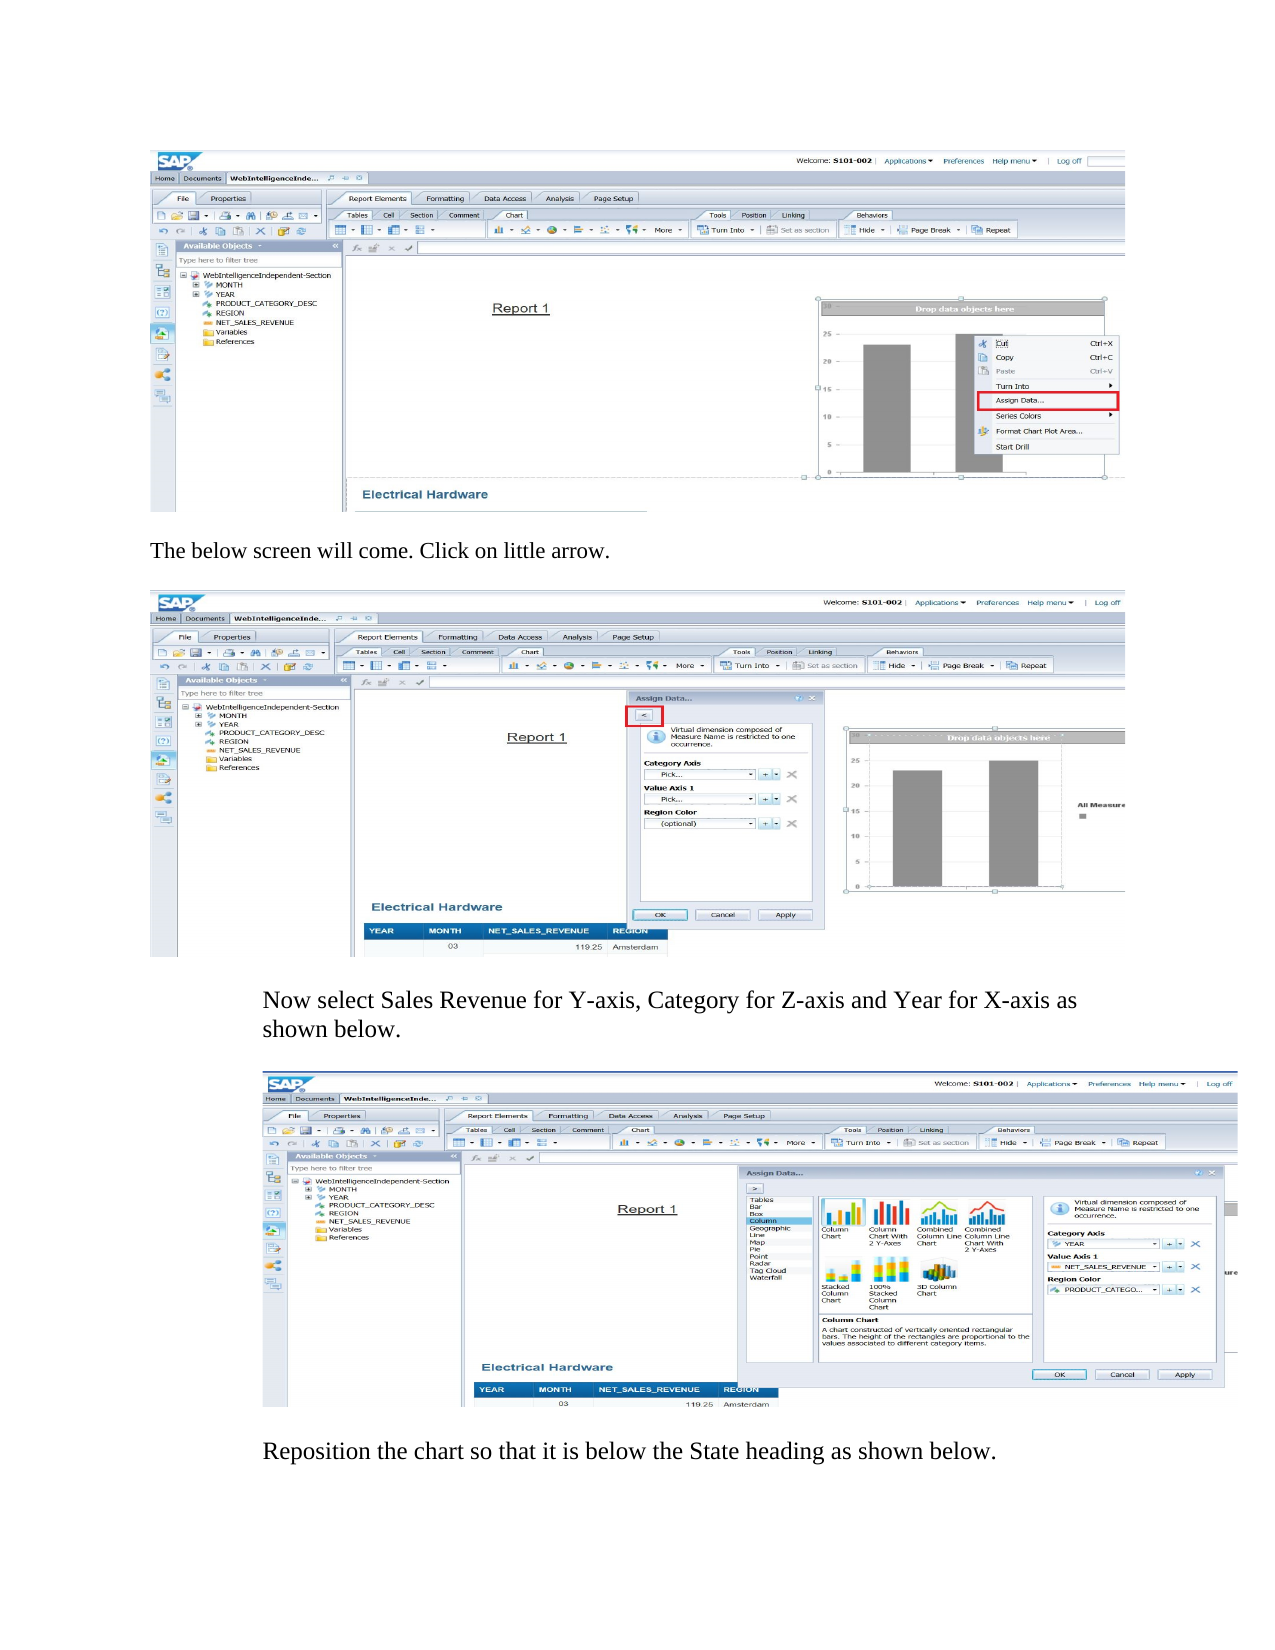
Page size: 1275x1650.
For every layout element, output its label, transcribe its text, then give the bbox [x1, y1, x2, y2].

text The below screen will come. Click on little arrow. [150, 537, 1125, 564]
list Reposition the chart so that it is below the State heading as shown below. [262, 1436, 1125, 1464]
picture [262, 1071, 1238, 1407]
picture [150, 590, 1125, 957]
picture [150, 150, 1125, 512]
list Now select Sales Revenue for Y-axis, Category for Z-axis and Year for X-axis as shown below. [262, 985, 1125, 1043]
